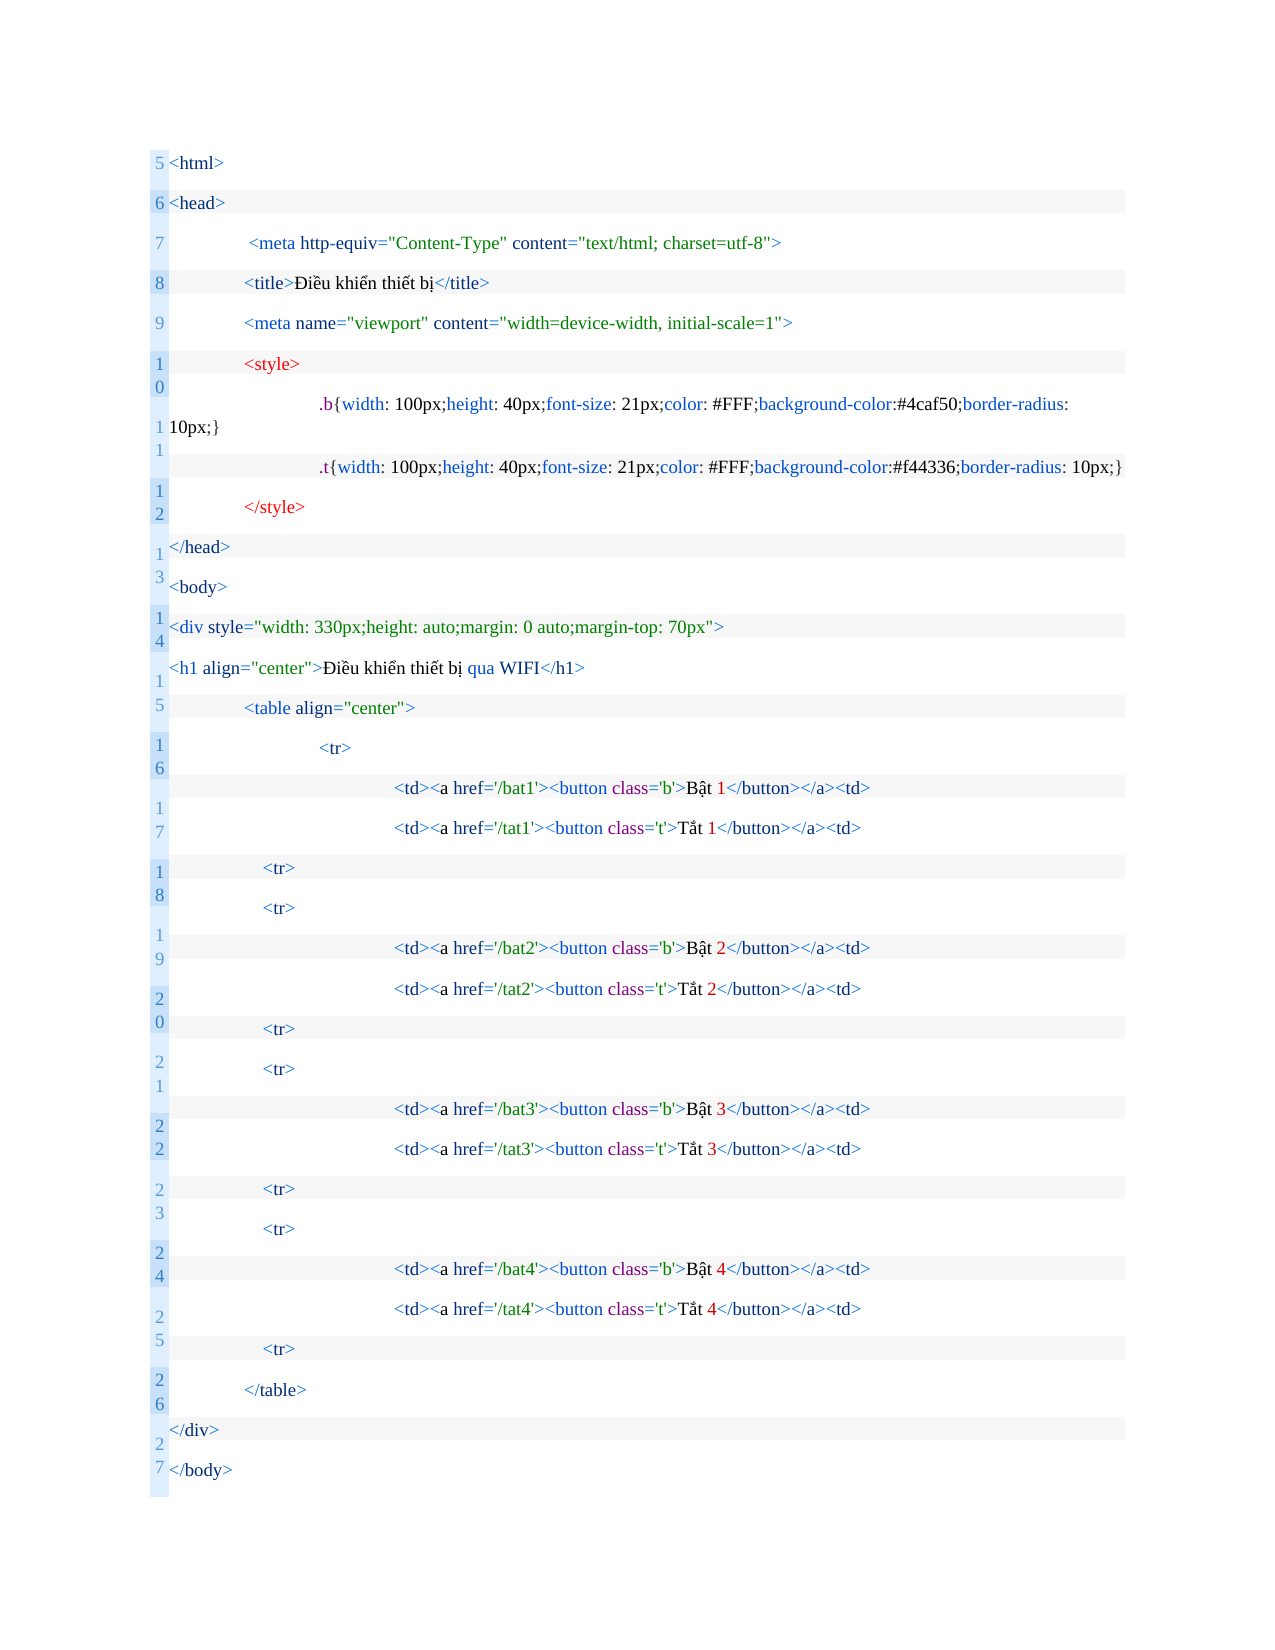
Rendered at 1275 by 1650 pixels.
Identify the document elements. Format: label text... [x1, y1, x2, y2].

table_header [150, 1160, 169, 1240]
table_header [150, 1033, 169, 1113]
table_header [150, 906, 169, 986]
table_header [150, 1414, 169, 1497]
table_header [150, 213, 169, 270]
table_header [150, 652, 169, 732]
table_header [169, 1440, 1125, 1497]
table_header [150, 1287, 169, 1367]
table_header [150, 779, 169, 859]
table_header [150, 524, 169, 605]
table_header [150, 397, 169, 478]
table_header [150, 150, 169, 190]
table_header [169, 150, 1125, 190]
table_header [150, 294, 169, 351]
